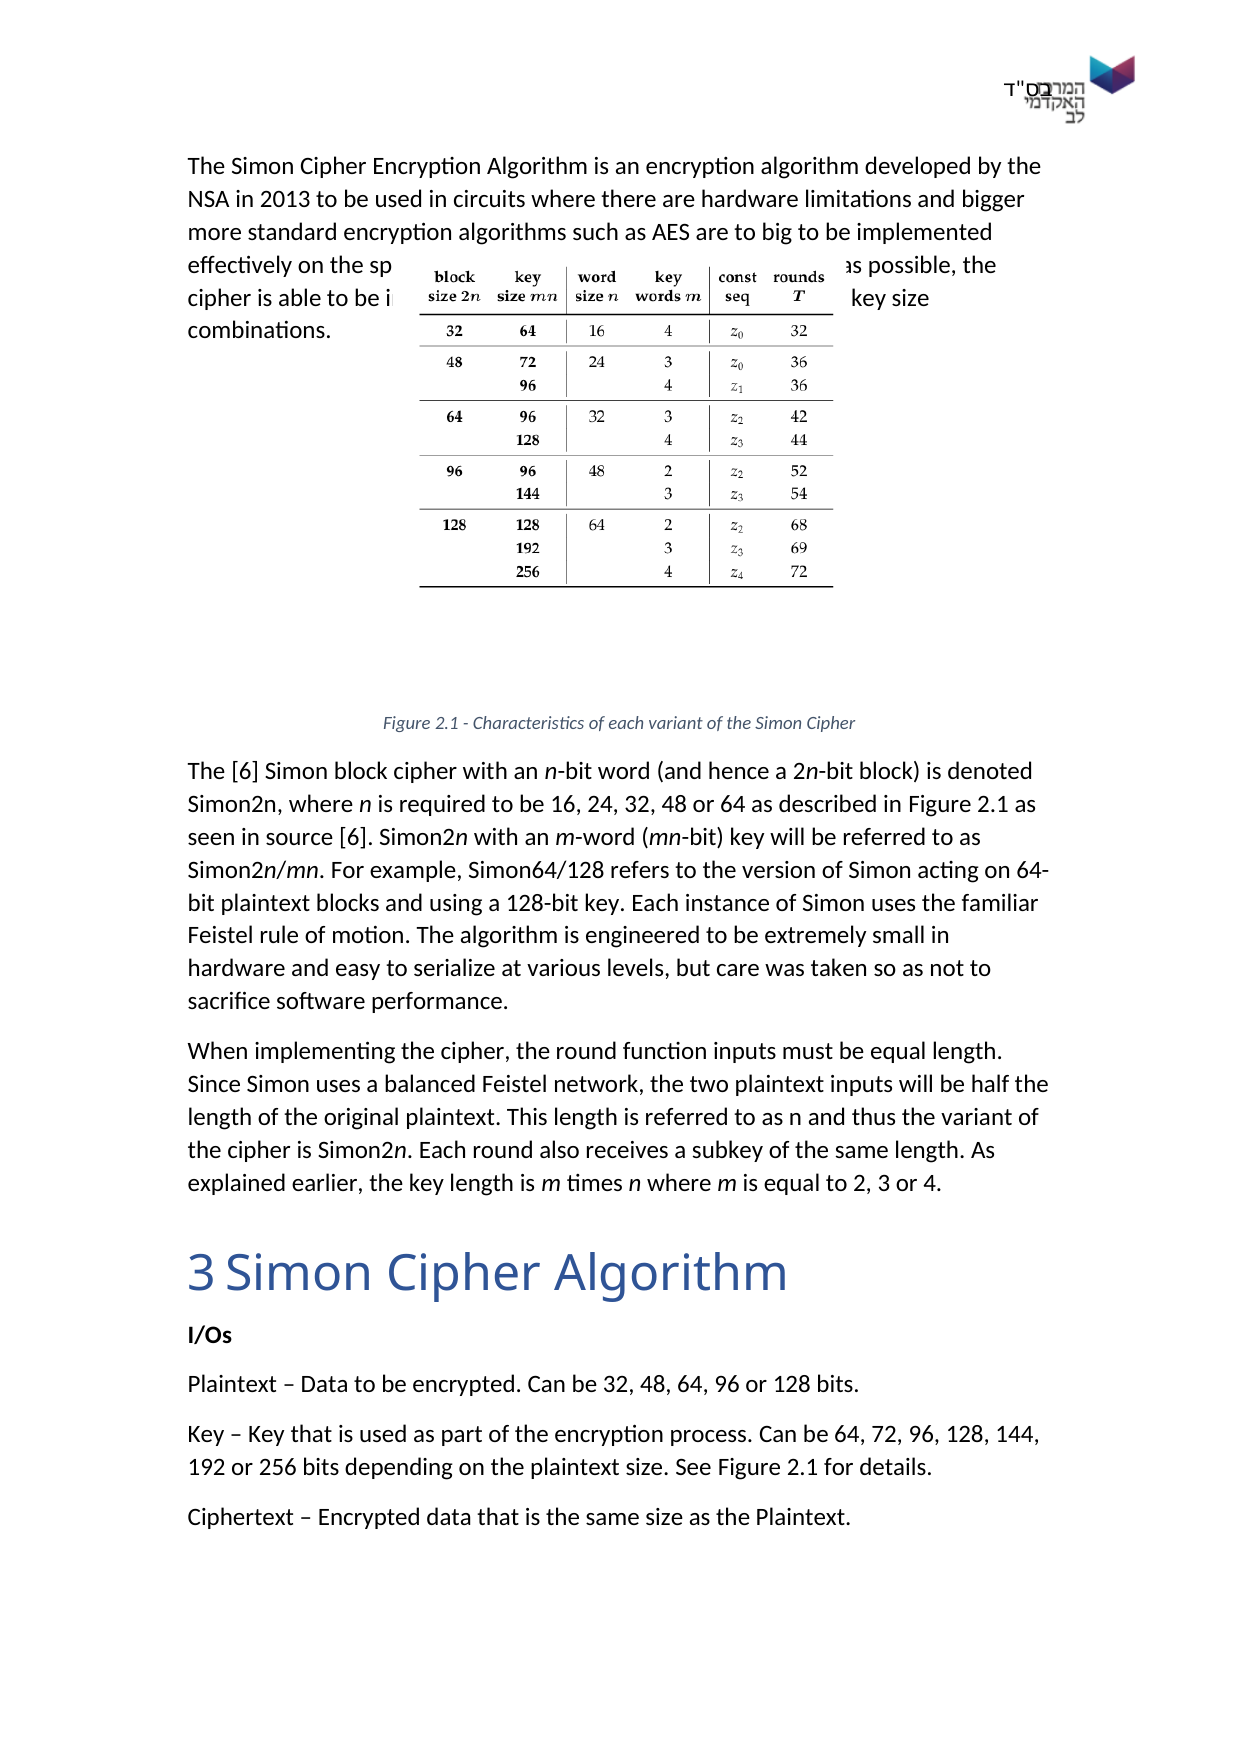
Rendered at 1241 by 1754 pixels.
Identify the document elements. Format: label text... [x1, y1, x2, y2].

text The Simon Cipher Encryption Algorithm is an encryption algorithm developed by the NSA in 2013 to be used in circuits where there are hardware limitations and bigger more standard encryption algorithms such as AES are to big to be implemented effectively on the specific technology. To give as much flexibility as possible, the cipher is able to be implemented with ten different plaintext and key size combinations. [187, 150, 1053, 345]
text I/Os [187, 1319, 1053, 1349]
text The Simon block cipher with an n-bit word (and hence a 2n-bit block) is denoted Simon2n, where n is required to be 16, 24, 32, 48 or 64 as described in Figure ‎2.1 as seen in source . Simon2n with an m-word (mn-bit) key will be referred to as Simon2n/mn. For example, Simon64/128 refers to the version of Simon acting on 64-bit plaintext blocks and using a 128-bit key. Each instance of Simon uses the familiar Feistel rule of motion. The algorithm is engineered to be extremely small in hardware and easy to serialize at various levels, but care was taken so as not to sacrifice software performance. [187, 755, 1053, 1016]
text Key – Key that is used as part of the encryption process. Can be 64, 72, 96, 128, 144, 192 or 256 bits depending on the plaintext size. See Figure ‎2.1 for details. [187, 1418, 1053, 1482]
text When implementing the cipher, the round function inputs must be equal length. Since Simon uses a balanced Feistel network, the two plaintext inputs will be half the length of the original plaintext. This length is referred to as n and thus the variant of the cipher is Simon2n. Each round also receives a subkey of the same length. As explained earlier, the key length is m times n where m is equal to 2, 3 or 4. [187, 1035, 1053, 1197]
picture [1013, 40, 1143, 134]
text Figure ‎2.1 - Characteristics of each variant of the Simon Cipher [187, 711, 1053, 734]
text Ciphertext – Encrypted data that is the same size as the Plaintext. [187, 1501, 1053, 1531]
text Plaintext – Data to be encrypted. Can be 32, 48, 64, 96 or 128 bits. [187, 1368, 1053, 1399]
subtitle Simon Cipher Algorithm [187, 1237, 1053, 1305]
picture [392, 248, 847, 604]
